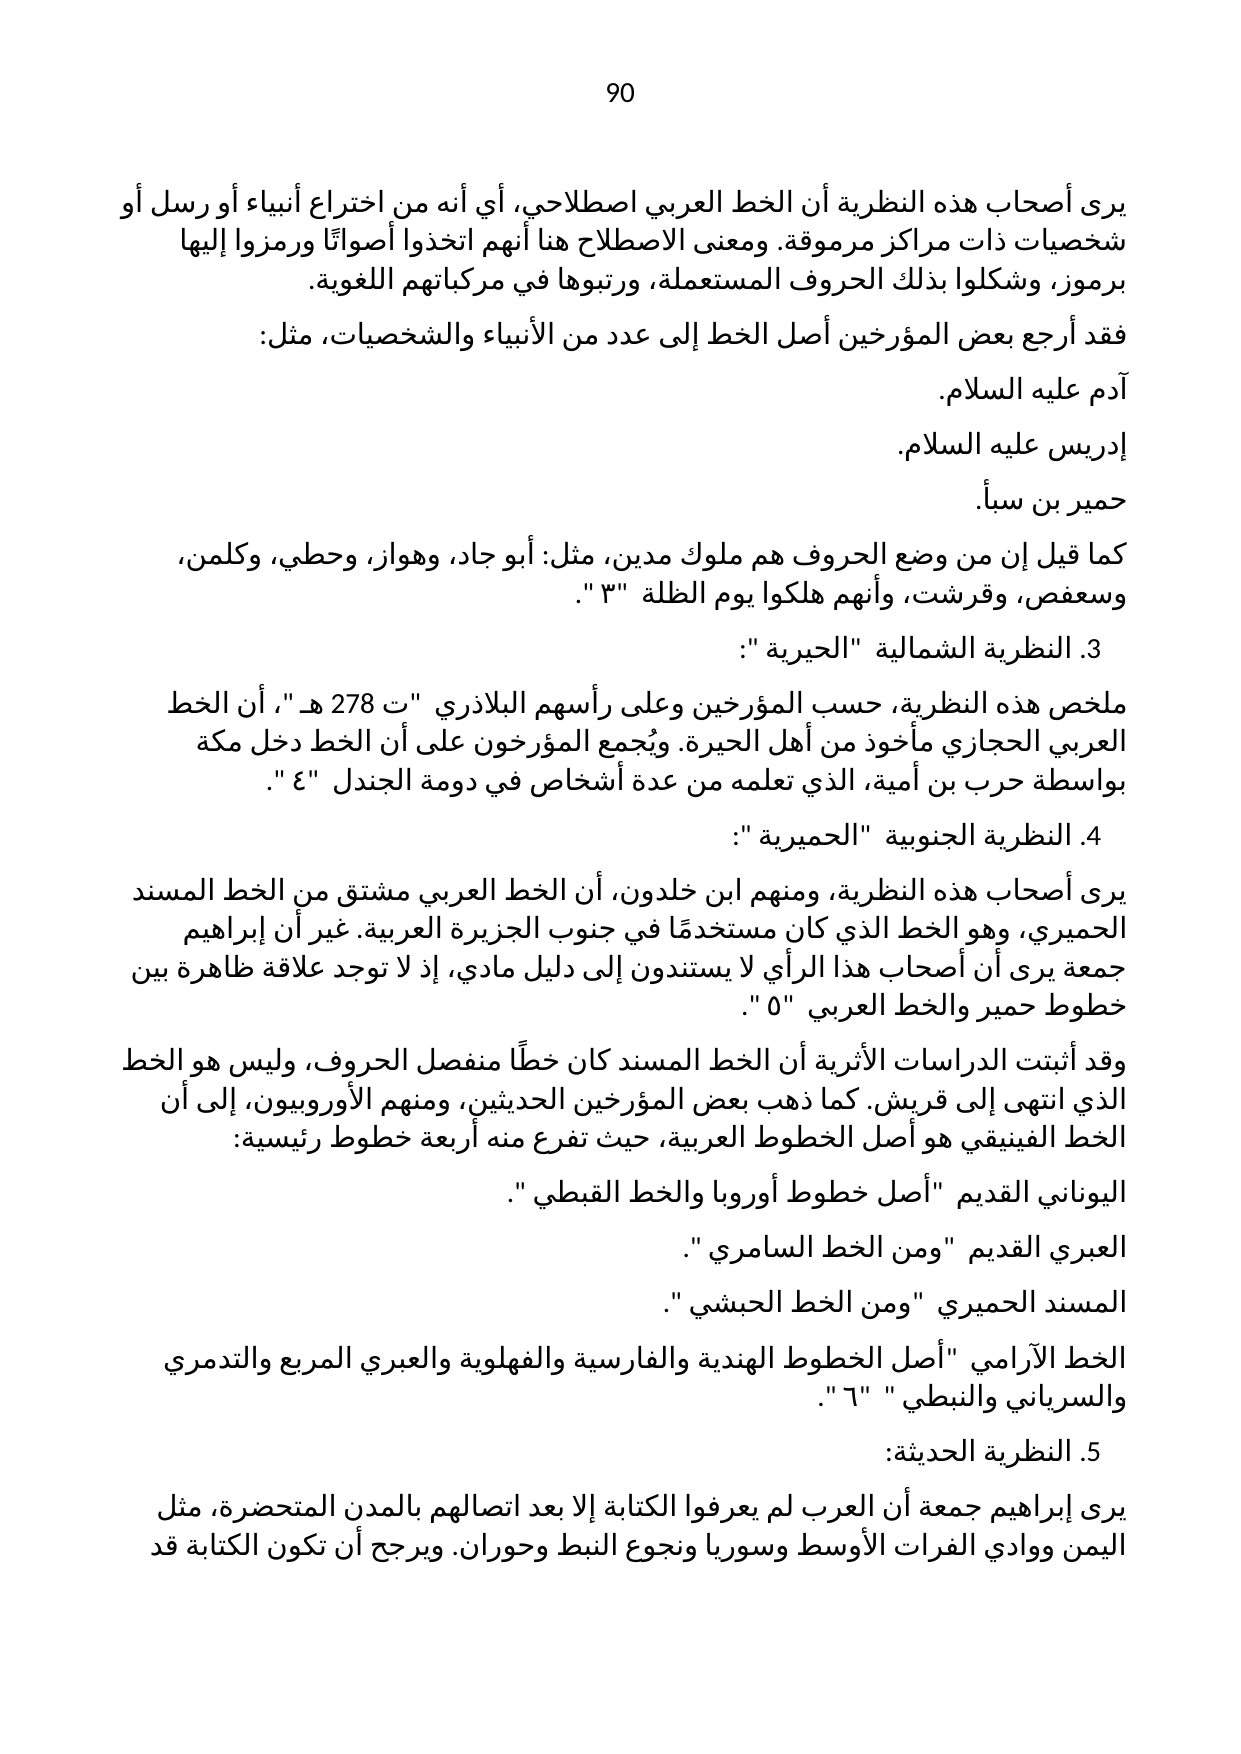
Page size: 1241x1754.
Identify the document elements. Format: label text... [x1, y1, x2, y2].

text العبري القديم "ومن الخط السامري ". [112, 1229, 1128, 1265]
text الخط الآرامي "أصل الخطوط الهندية والفارسية والفهلوية والعبري المربع والتدمري والسرياني والنبطي " "٦ ". [112, 1340, 1128, 1414]
text كما قيل إن من وضع الحروف هم ملوك مدين، مثل: أبو جاد، وهواز، وحطي، وكلمن، وسعفص، وقرشت، وأنهم هلكوا يوم الظلة "٣ ". [112, 536, 1128, 610]
text وقد أثبتت الدراسات الأثرية أن الخط المسند كان خطًا منفصل الحروف، وليس هو الخط الذي انتهى إلى قريش. كما ذهب بعض المؤرخين الحديثين، ومنهم الأوروبيون، إلى أن الخط الفينيقي هو أصل الخطوط العربية، حيث تفرع منه أربعة خطوط رئيسية: [112, 1042, 1128, 1155]
text 4. النظرية الجنوبية "الحميرية ": [112, 817, 1128, 852]
text يرى أصحاب هذه النظرية أن الخط العربي اصطلاحي، أي أنه من اختراع أنبياء أو رسل أو شخصيات ذات مراكز مرموقة. ومعنى الاصطلاح هنا أنهم اتخذوا أصواتًا ورمزوا إليها برموز، وشكلوا بذلك الحروف المستعملة، ورتبوها في مركباتهم اللغوية. [112, 184, 1128, 296]
text المسند الحميري "ومن الخط الحبشي ". [112, 1284, 1128, 1320]
text آدم عليه السلام. [112, 371, 1128, 407]
text حمير بن سبأ. [112, 481, 1128, 517]
text 3. النظرية الشمالية "الحيرية ": [112, 630, 1128, 665]
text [112, 1488, 1128, 1562]
text يرى أصحاب هذه النظرية، ومنهم ابن خلدون، أن الخط العربي مشتق من الخط المسند الحميري، وهو الخط الذي كان مستخدمًا في جنوب الجزيرة العربية. غير أن إبراهيم جمعة يرى أن أصحاب هذا الرأي لا يستندون إلى دليل مادي، إذ لا توجد علاقة ظاهرة بين خطوط حمير والخط العربي "٥ ". [112, 872, 1128, 1023]
text 5. النظرية الحديثة: [112, 1433, 1128, 1469]
text إدريس عليه السلام. [112, 426, 1128, 462]
text ملخص هذه النظرية، حسب المؤرخين وعلى رأسهم البلاذري "ت 278 هـ "، أن الخط العربي الحجازي مأخوذ من أهل الحيرة. ويُجمع المؤرخون على أن الخط دخل مكة بواسطة حرب بن أمية، الذي تعلمه من عدة أشخاص في دومة الجندل "٤ ". [112, 685, 1128, 797]
text فقد أرجع بعض المؤرخين أصل الخط إلى عدد من الأنبياء والشخصيات، مثل: [112, 316, 1128, 351]
text اليوناني القديم "أصل خطوط أوروبا والخط القبطي ". [112, 1174, 1128, 1210]
